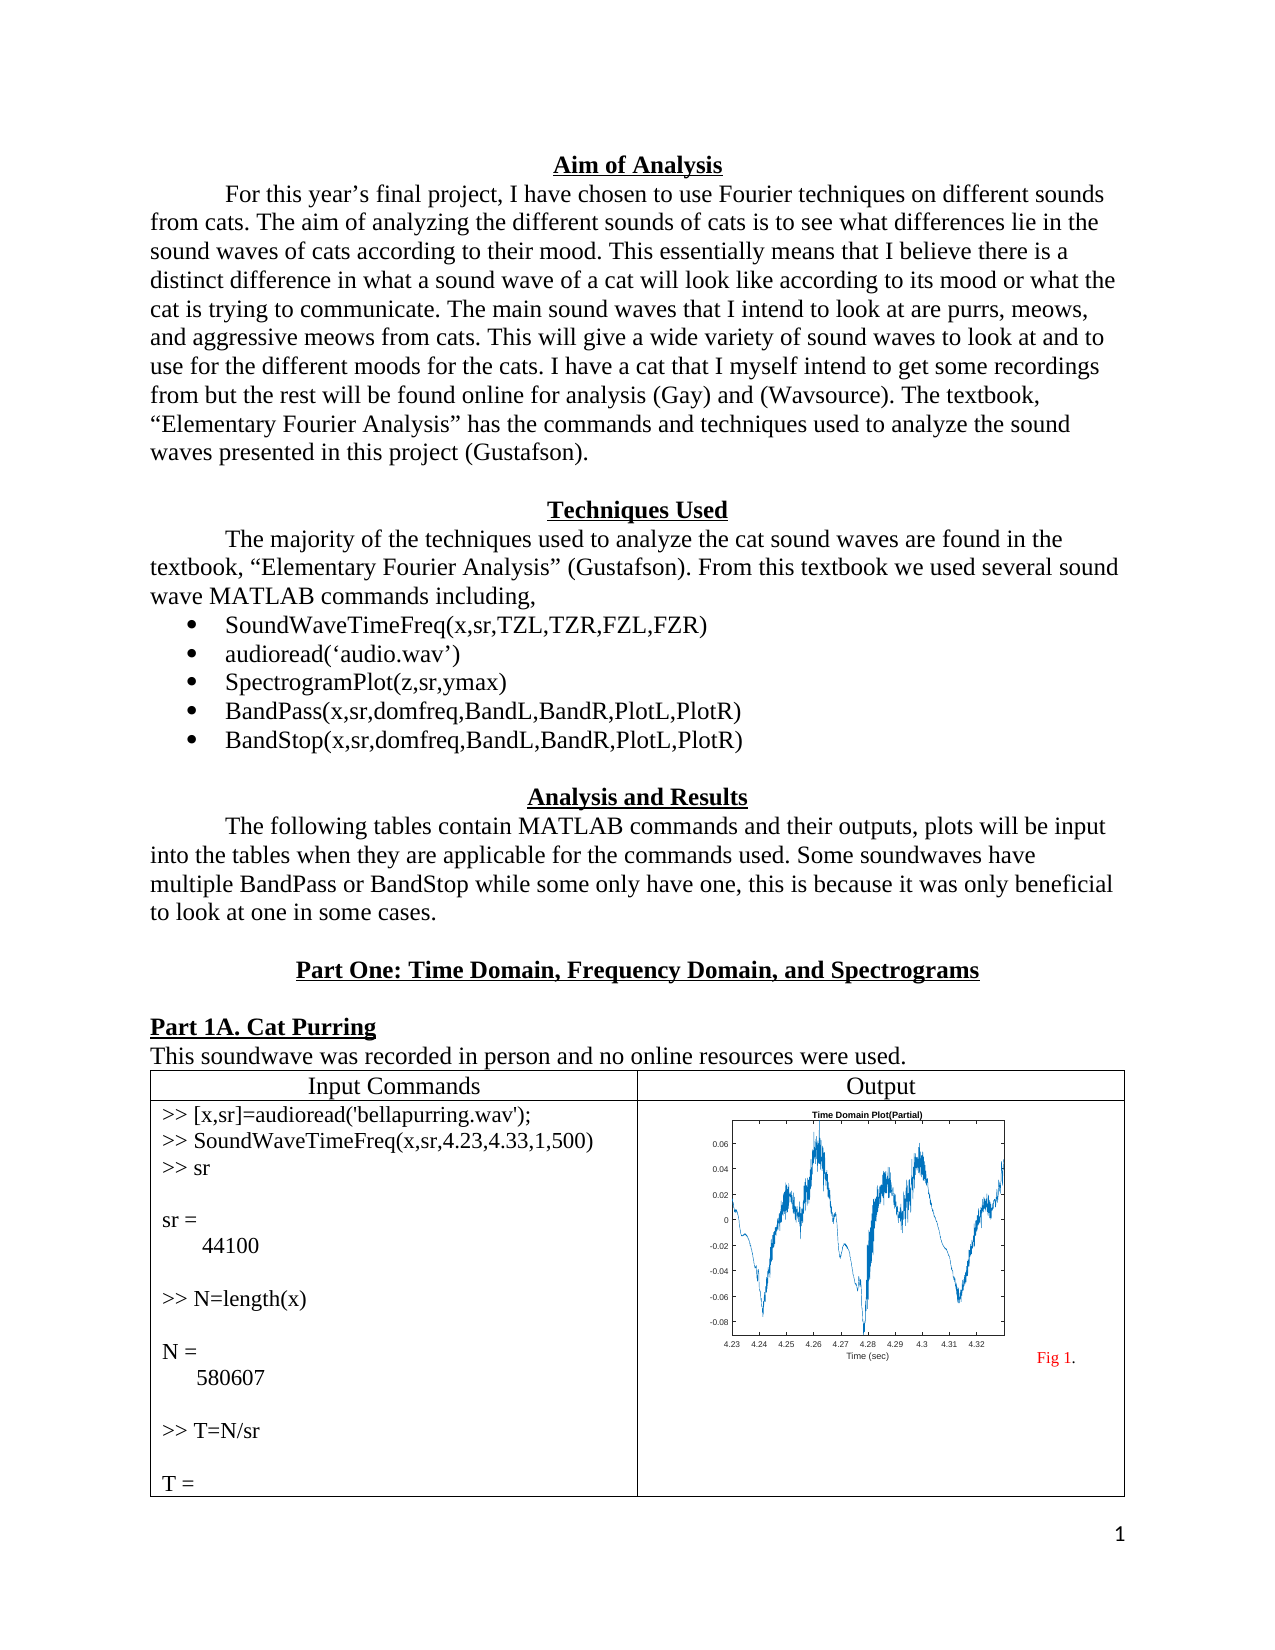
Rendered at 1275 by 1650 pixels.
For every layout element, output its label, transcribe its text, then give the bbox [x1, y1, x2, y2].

text The majority of the techniques used to analyze the cat sound waves are found in the textbook, “Elementary Fourier Analysis” . From this textbook we used several sound wave MATLAB commands including, [150, 524, 1125, 610]
table_cell Fig 1. Fig 2. [638, 1101, 1124, 1496]
text Techniques Used [150, 495, 1125, 524]
text Aim of Analysis [150, 150, 1125, 179]
text Analysis and Results [150, 782, 1125, 811]
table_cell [151, 1101, 637, 1496]
list BandStop(x,sr,domfreq,BandL,BandR,PlotL,PlotR) [187, 725, 1125, 754]
text The following tables contain MATLAB commands and their outputs, plots will be input into the tables when they are applicable for the commands used. Some soundwaves have multiple BandPass or BandStop while some only have one, this is because it was only beneficial to look at one in some cases. [150, 811, 1125, 926]
list audioread(‘audio.wav’) [187, 639, 1125, 667]
text This soundwave was recorded in person and no online resources were used. [150, 1041, 1125, 1070]
list SpectrogramPlot(z,sr,ymax) [187, 667, 1125, 696]
text For this year’s final project, I have chosen to use Fourier techniques on different sounds from cats. The aim of analyzing the different sounds of cats is to see what differences lie in the sound waves of cats according to their mood. This essentially means that I believe there is a distinct difference in what a sound wave of a cat will look like according to its mood or what the cat is trying to communicate. The main sound waves that I intend to look at are purrs, meows, and aggressive meows from cats. This will give a wide variety of sound waves to look at and to use for the different moods for the cats. I have a cat that I myself intend to get some recordings from but the rest will be found online for analysis and . The textbook, “Elementary Fourier Analysis” has the commands and techniques used to analyze the sound waves presented in this project . [150, 179, 1125, 466]
list BandPass(x,sr,domfreq,BandL,BandR,PlotL,PlotR) [187, 696, 1125, 725]
table_header Output [638, 1071, 1124, 1100]
text Part One: Time Domain, Frequency Domain, and Spectrograms [150, 955, 1125, 984]
list SoundWaveTimeFreq(x,sr,TZL,TZR,FZL,FZR) [187, 610, 1125, 639]
table_header Input Commands [151, 1071, 637, 1100]
text Part 1A. Cat Purring [150, 1012, 1125, 1041]
